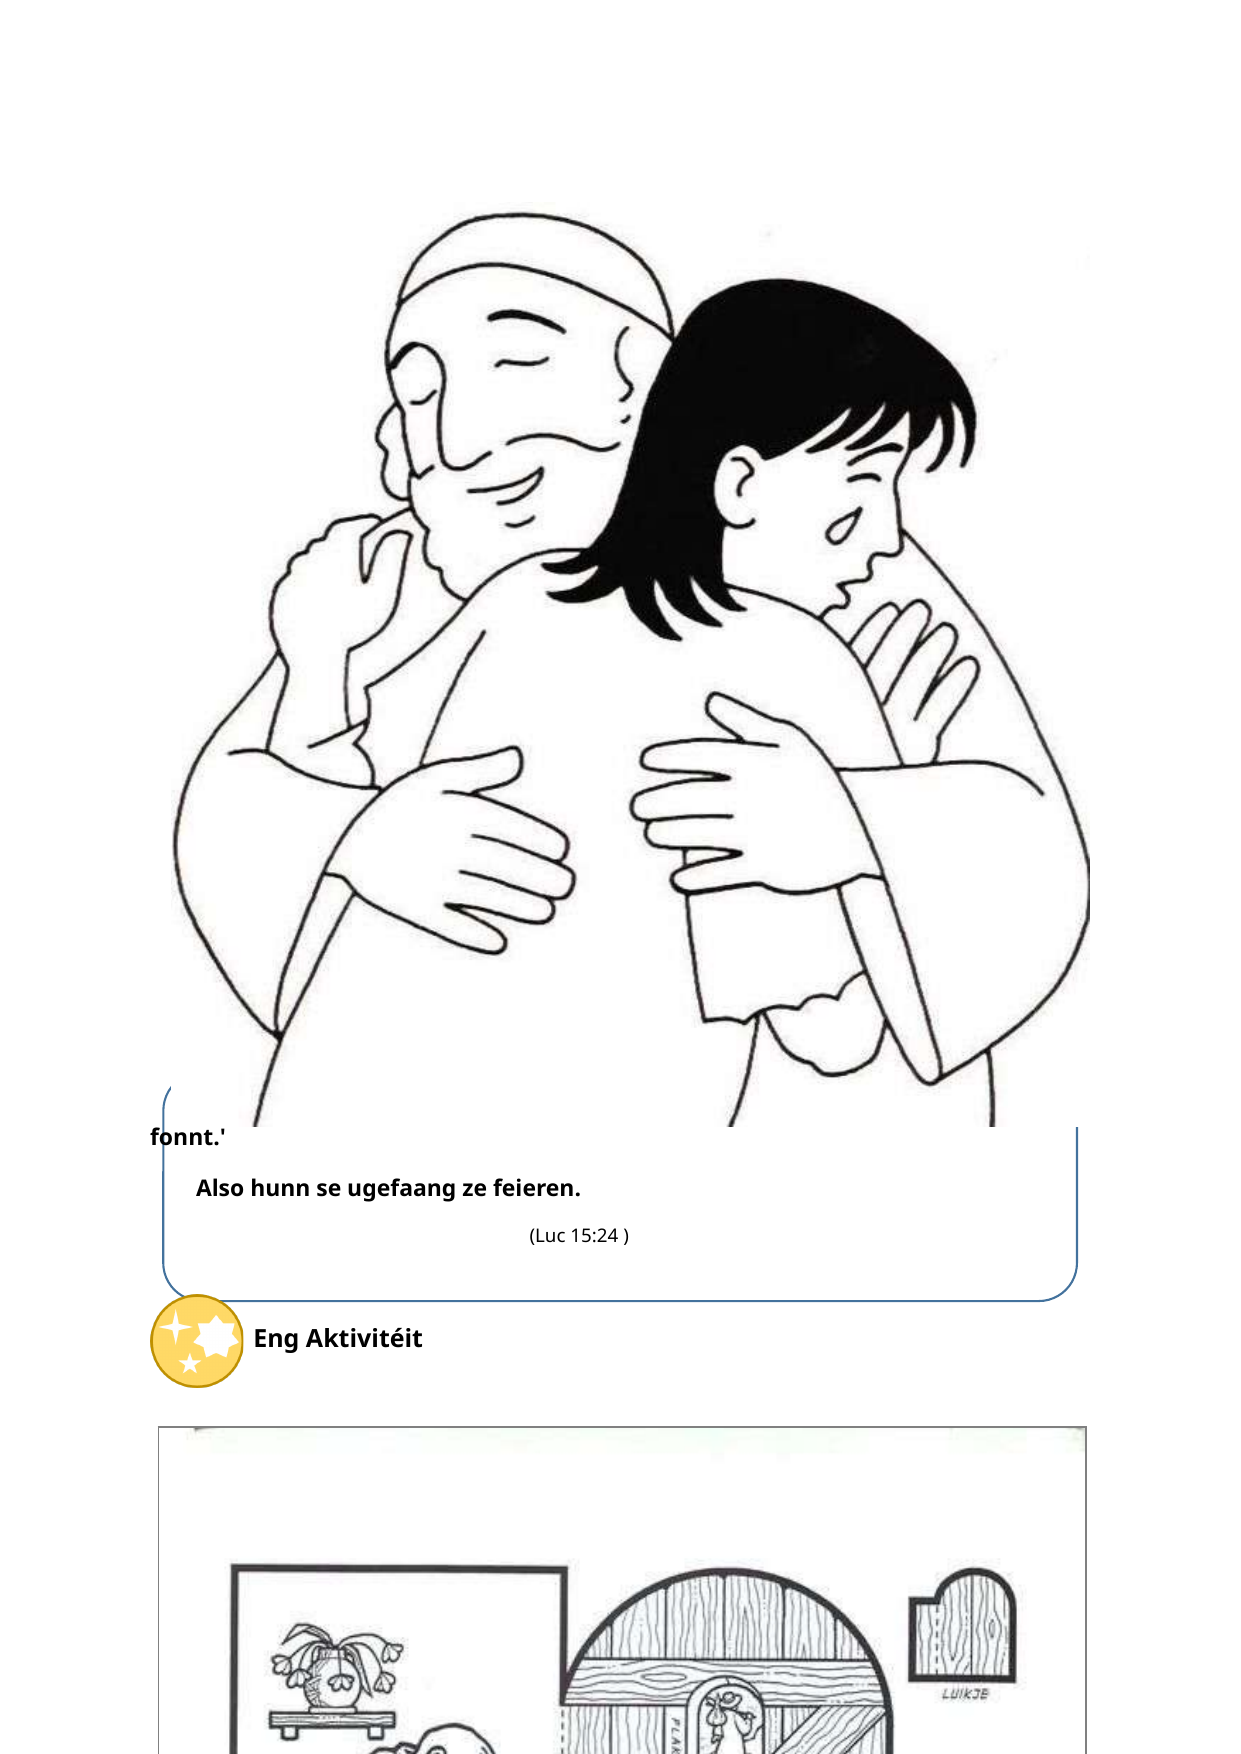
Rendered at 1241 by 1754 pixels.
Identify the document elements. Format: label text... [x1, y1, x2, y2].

text Fir dëse Jong vu mir war dout an ass erëm lieweg; hie war verluer a gëtt fonnt.' [150, 1088, 1090, 1153]
picture [150, 1294, 244, 1388]
text (Luc 15:24 ) [150, 1222, 1090, 1248]
picture [159, 1428, 1085, 1754]
picture [171, 202, 1090, 1127]
text Also hunn se ugefaang ze feieren. [150, 1172, 1090, 1203]
text Eng Aktivitéit [244, 1320, 1090, 1354]
